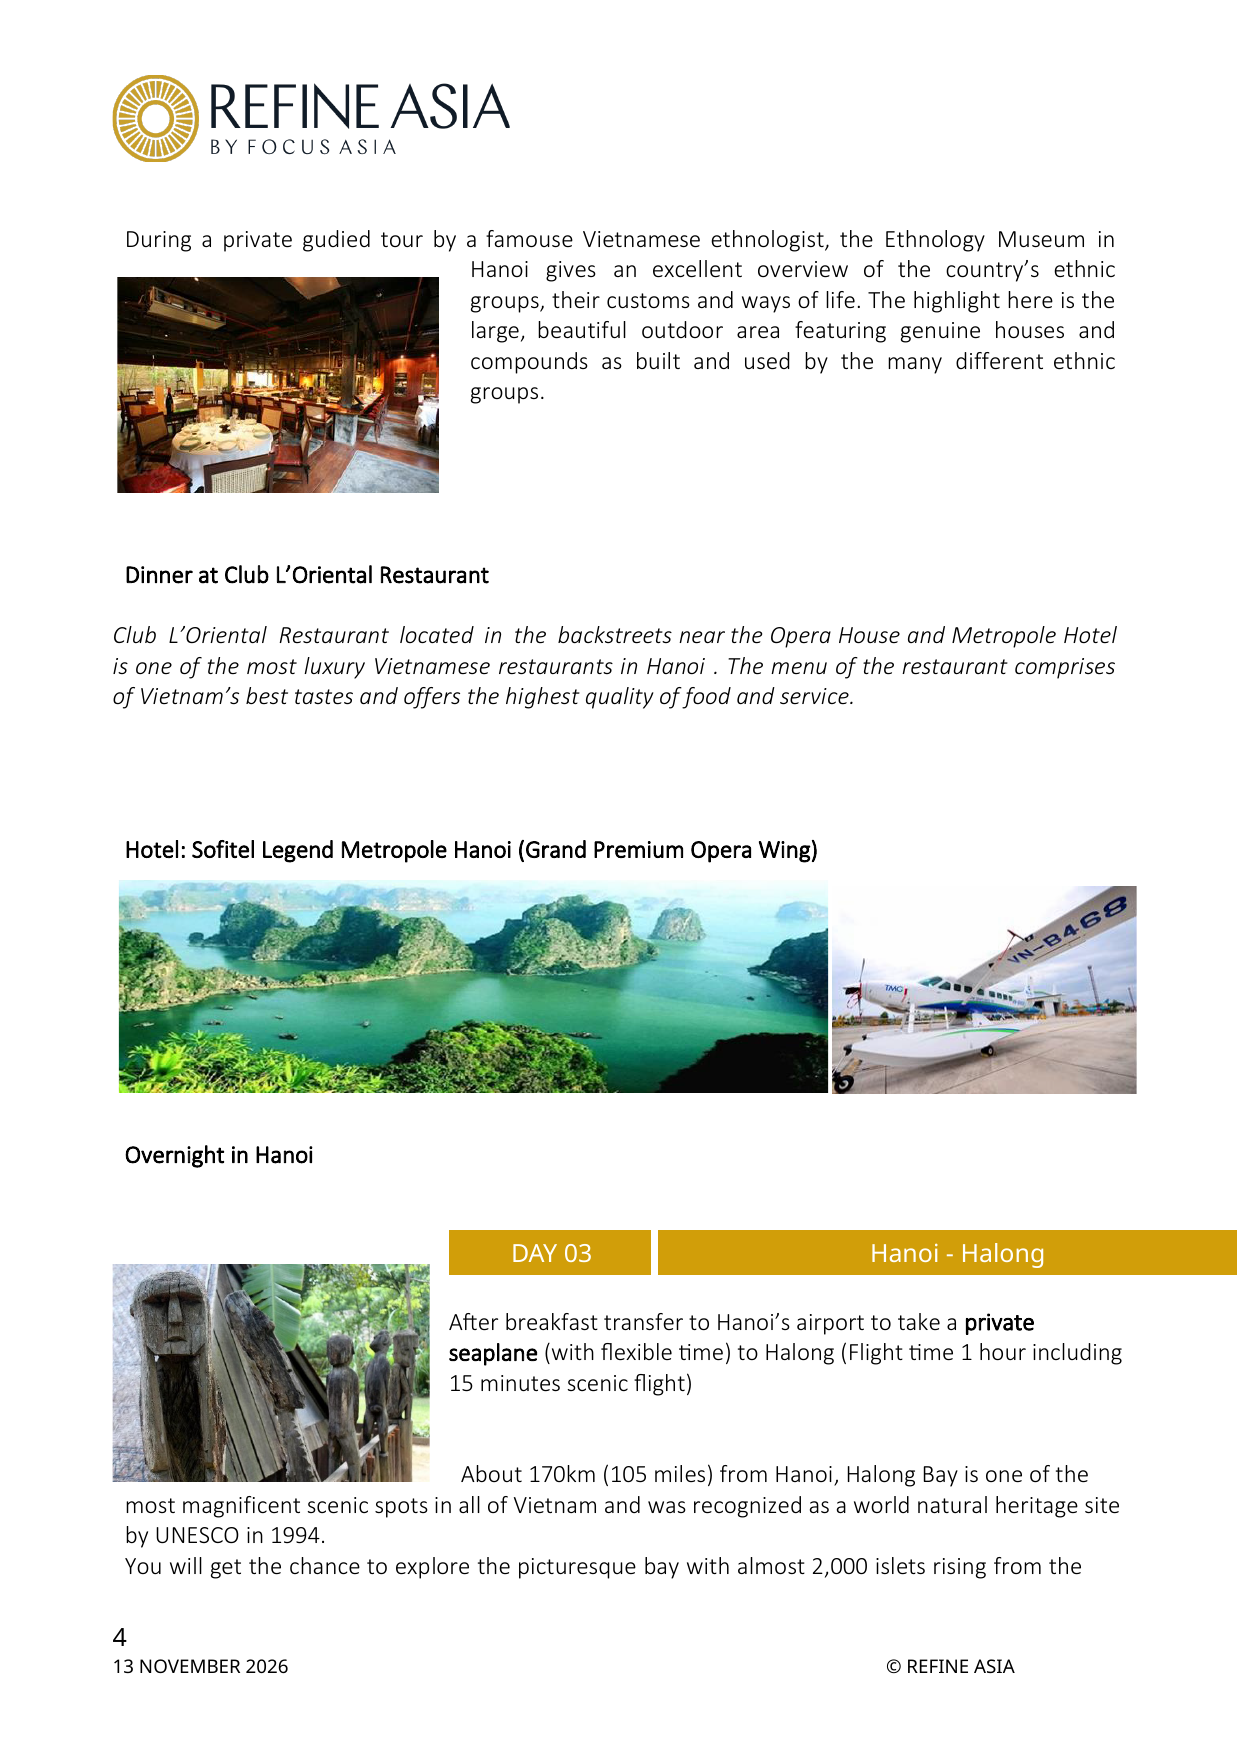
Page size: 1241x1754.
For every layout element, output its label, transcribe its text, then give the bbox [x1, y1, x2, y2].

picture [118, 880, 829, 1093]
text During a private gudied tour by a famouse Vietnamese ethnologist, the Ethnology Museum in Hanoi gives an excellent overview of the country’s ethnic groups, their customs and ways of life. The highlight here is the large, beautiful outdoor area featuring genuine houses and compounds as built and used by the many different ethnic groups. [124, 223, 1116, 406]
text After breakfast transfer to Hanoi’s airport to take a private seaplane (with flexible time) to Halong (Flight time 1 hour including 15 minutes scenic flight) [430, 1306, 1128, 1397]
picture [112, 1264, 430, 1482]
subtitle Dinner at Club L’Oriental Restaurant [124, 558, 527, 589]
picture [117, 277, 439, 493]
table_header DAY 03 [449, 1230, 651, 1275]
text Club L’Oriental Restaurant located in the backstreets near the Opera House and Metropole Hotel is one of the most luxury Vietnamese restaurants in Hanoi . The menu of the restaurant comprises of Vietnam’s best tastes and offers the highest quality of food and service. [112, 619, 1117, 711]
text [124, 1550, 1128, 1580]
picture [832, 886, 1137, 1094]
subtitle Hotel: Sofitel Legend Metropole Hanoi (Grand Premium Opera Wing) [124, 833, 945, 864]
text About 170km (105 miles) from Hanoi, Halong Bay is one of the most magnificent scenic spots in all of Vietnam and was recognized as a world natural heritage site by UNESCO in 1994. [124, 1458, 1126, 1550]
table_header Hanoi - Halong [658, 1230, 1237, 1275]
subtitle Overnight in Hanoi [124, 1138, 945, 1169]
